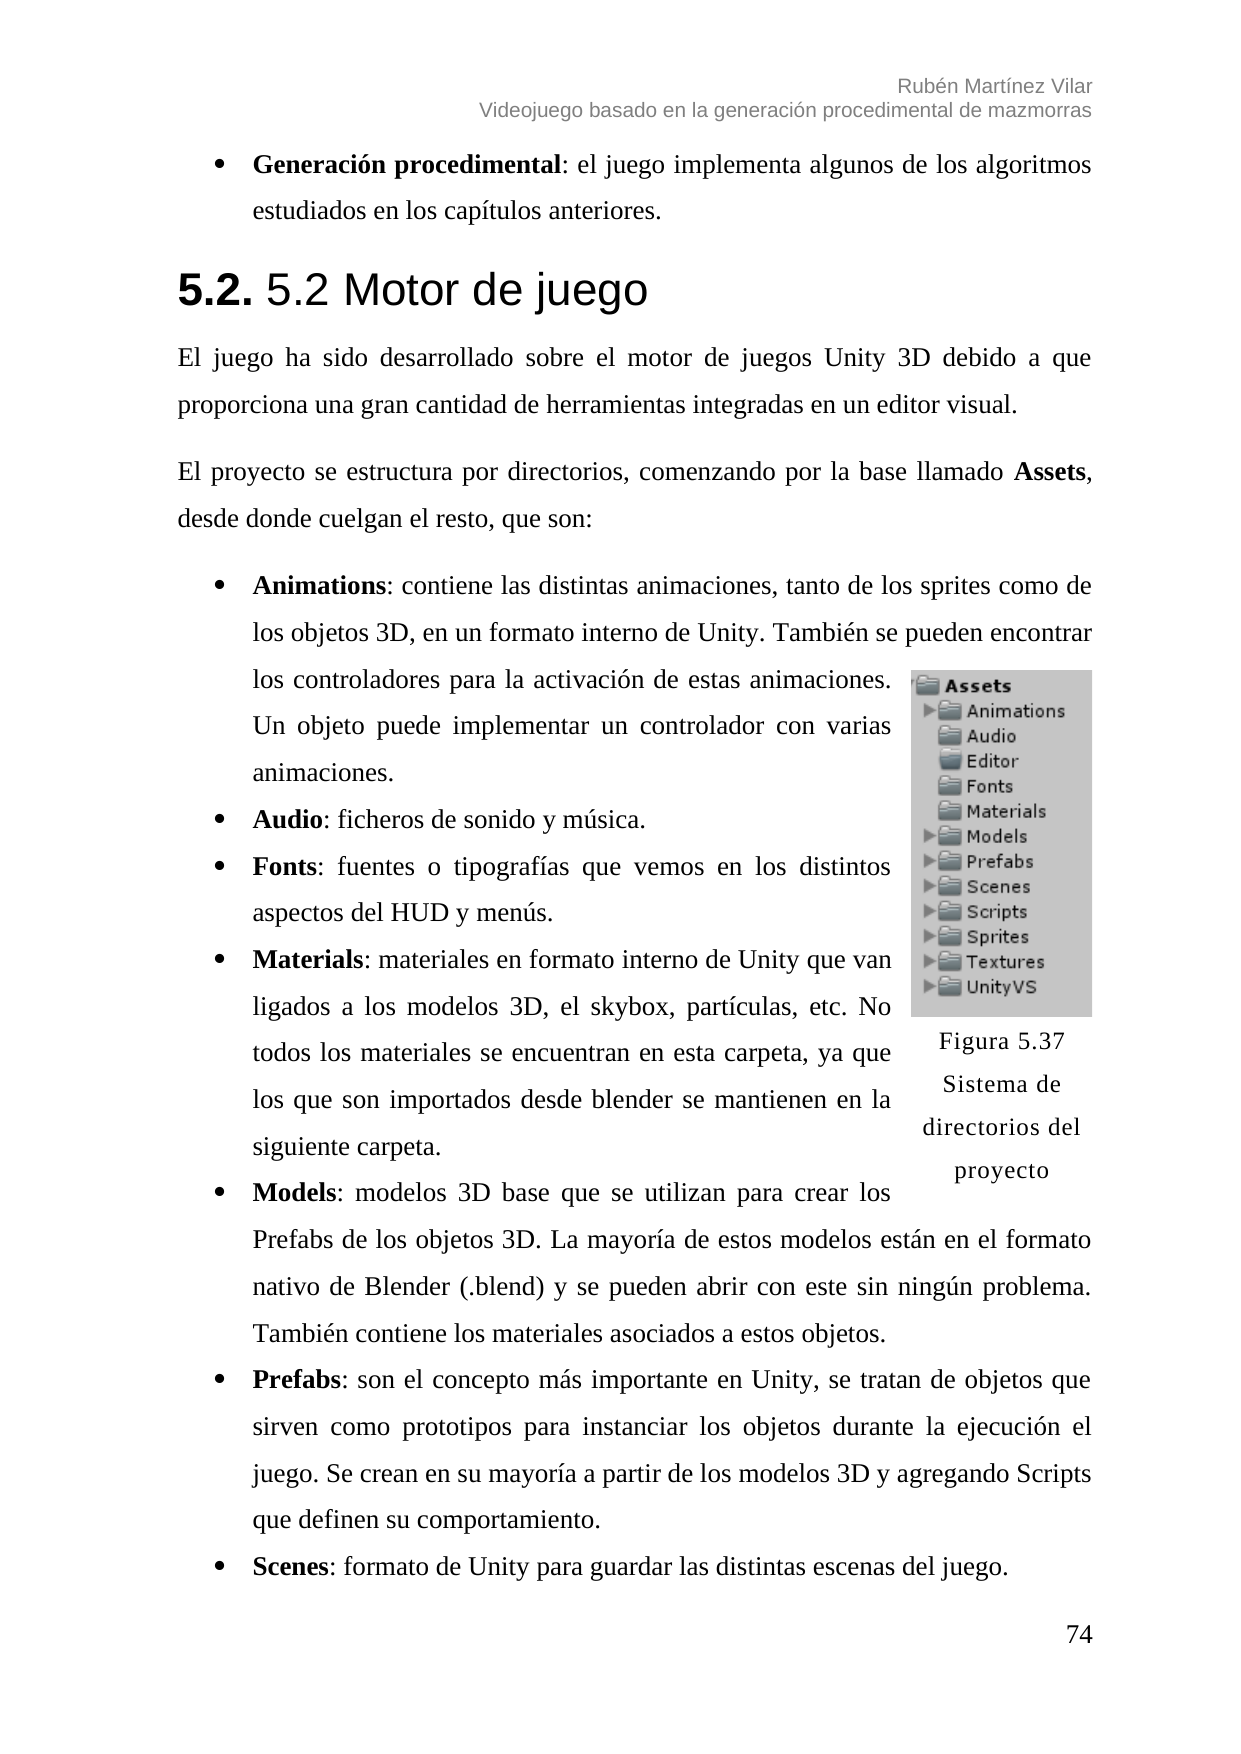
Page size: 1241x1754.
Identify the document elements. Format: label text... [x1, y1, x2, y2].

list Models: modelos 3D base que se utilizan para crear los Prefabs de los objetos 3D. La mayoría de estos modelos están en el formato nativo de Blender (.blend) y se pueden abrir con este sin ningún problema. También contiene los materiales asociados a estos objetos. [215, 1177, 1092, 1348]
list Generación procedimental: el juego implementa algunos de los algoritmos estudiados en los capítulos anteriores. [215, 148, 1092, 226]
text El juego ha sido desarrollado sobre el motor de juegos Unity 3D debido a que proporciona una gran cantidad de herramientas integradas en un editor visual. [177, 341, 1092, 419]
subtitle 5.2 Motor de juego [177, 262, 1092, 315]
list Materials: materiales en formato interno de Unity que van ligados a los modelos 3D, el skybox, partículas, etc. No todos los materiales se encuentran en esta carpeta, ya que los que son importados desde blender se mantienen en la siguiente carpeta. [215, 943, 1092, 1161]
list Scenes: formato de Unity para guardar las distintas escenas del juego. [215, 1550, 1092, 1581]
picture [911, 670, 1093, 1017]
list Fonts: fuentes o tipografías que vemos en los distintos aspectos del HUD y menús. [215, 850, 911, 928]
list Animations: contiene las distintas animaciones, tanto de los sprites como de los objetos 3D, en un formato interno de Unity. También se pueden encontrar los controladores para la activación de estas animaciones. Un objeto puede implementar un controlador con varias animaciones. [215, 569, 1092, 787]
text El proyecto se estructura por directorios, comenzando por la base llamado Assets, desde donde cuelgan el resto, que son: [177, 455, 1092, 533]
list Prefabs: son el concepto más importante en Unity, se tratan de objetos que sirven como prototipos para instanciar los objetos durante la ejecución el juego. Se crean en su mayoría a partir de los modelos 3D y agregando Scripts que definen su comportamiento. [215, 1363, 1092, 1534]
list Audio: ficheros de sonido y música. [215, 803, 911, 834]
